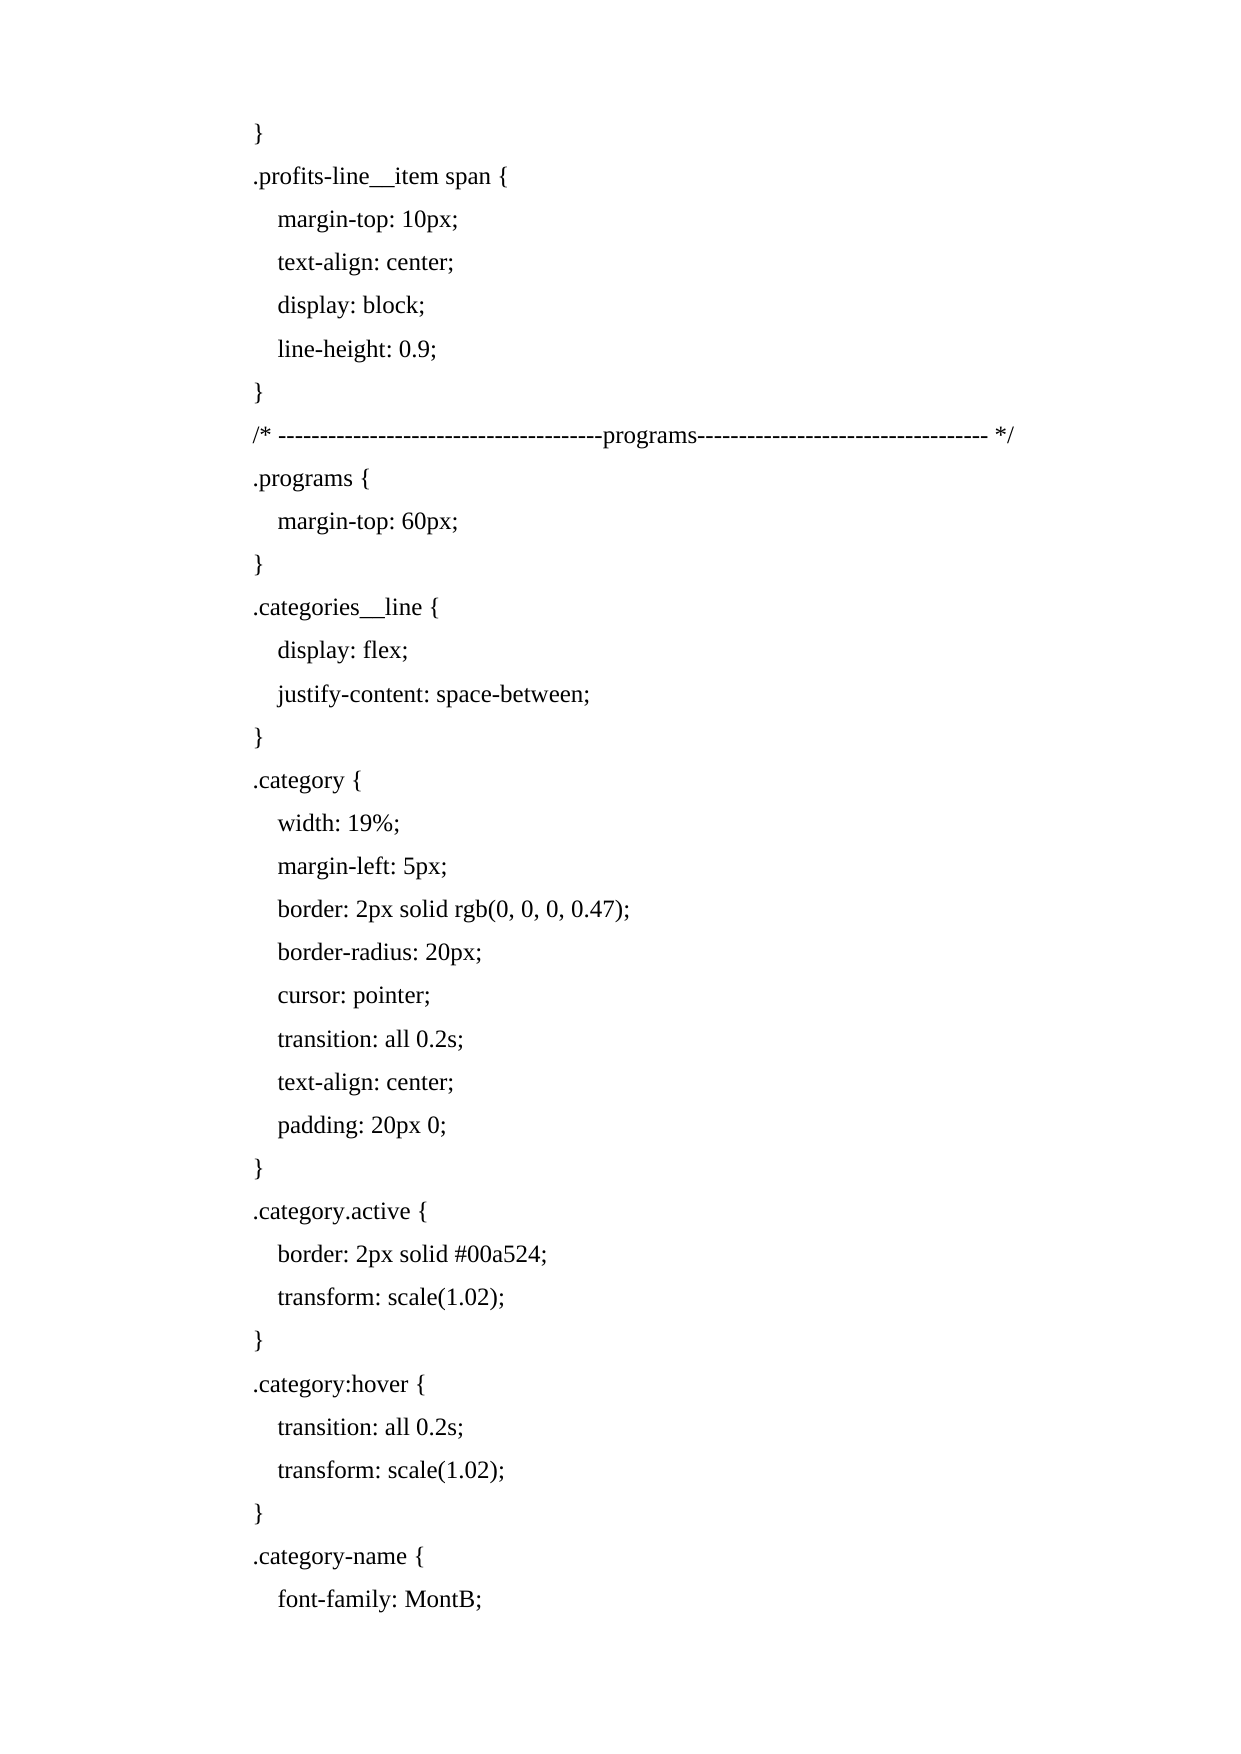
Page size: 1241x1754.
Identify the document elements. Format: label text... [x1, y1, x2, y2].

list /* ---------------------------------------programs----------------------------------- */ [252, 420, 1152, 449]
list margin-top: 10px; [252, 204, 1152, 233]
list transform: scale(1.02); [252, 1282, 1152, 1311]
list margin-left: 5px; [252, 851, 1152, 880]
list .category.active { [252, 1196, 1152, 1225]
list padding: 20px 0; [252, 1110, 1152, 1139]
list border-radius: 20px; [252, 937, 1152, 966]
list } [252, 377, 1152, 406]
list } [252, 549, 1152, 578]
list .category-name { [252, 1541, 1152, 1570]
list margin-top: 60px; [252, 506, 1152, 535]
list text-align: center; [252, 1067, 1152, 1096]
list display: block; [252, 291, 1152, 319]
list .categories__line { [252, 592, 1152, 621]
list .programs { [252, 463, 1152, 492]
list transform: scale(1.02); [252, 1455, 1152, 1484]
list font-family: MontB; [252, 1584, 1152, 1613]
list } [252, 1153, 1152, 1182]
list justify-content: space-between; [252, 679, 1152, 707]
list border: 2px solid #00a524; [252, 1239, 1152, 1268]
list cursor: pointer; [252, 981, 1152, 1009]
list } [252, 1498, 1152, 1527]
list } [252, 722, 1152, 751]
list border: 2px solid rgb(0, 0, 0, 0.47); [252, 894, 1152, 923]
list transition: all 0.2s; [252, 1412, 1152, 1441]
list display: flex; [252, 636, 1152, 664]
list line-height: 0.9; [252, 334, 1152, 362]
list .category { [252, 765, 1152, 794]
list width: 19%; [252, 808, 1152, 837]
list transition: all 0.2s; [252, 1024, 1152, 1052]
list } [252, 1326, 1152, 1354]
list .category:hover { [252, 1369, 1152, 1397]
list .profits-line__item span { [252, 161, 1152, 190]
list } [252, 118, 1152, 147]
list text-align: center; [252, 247, 1152, 276]
